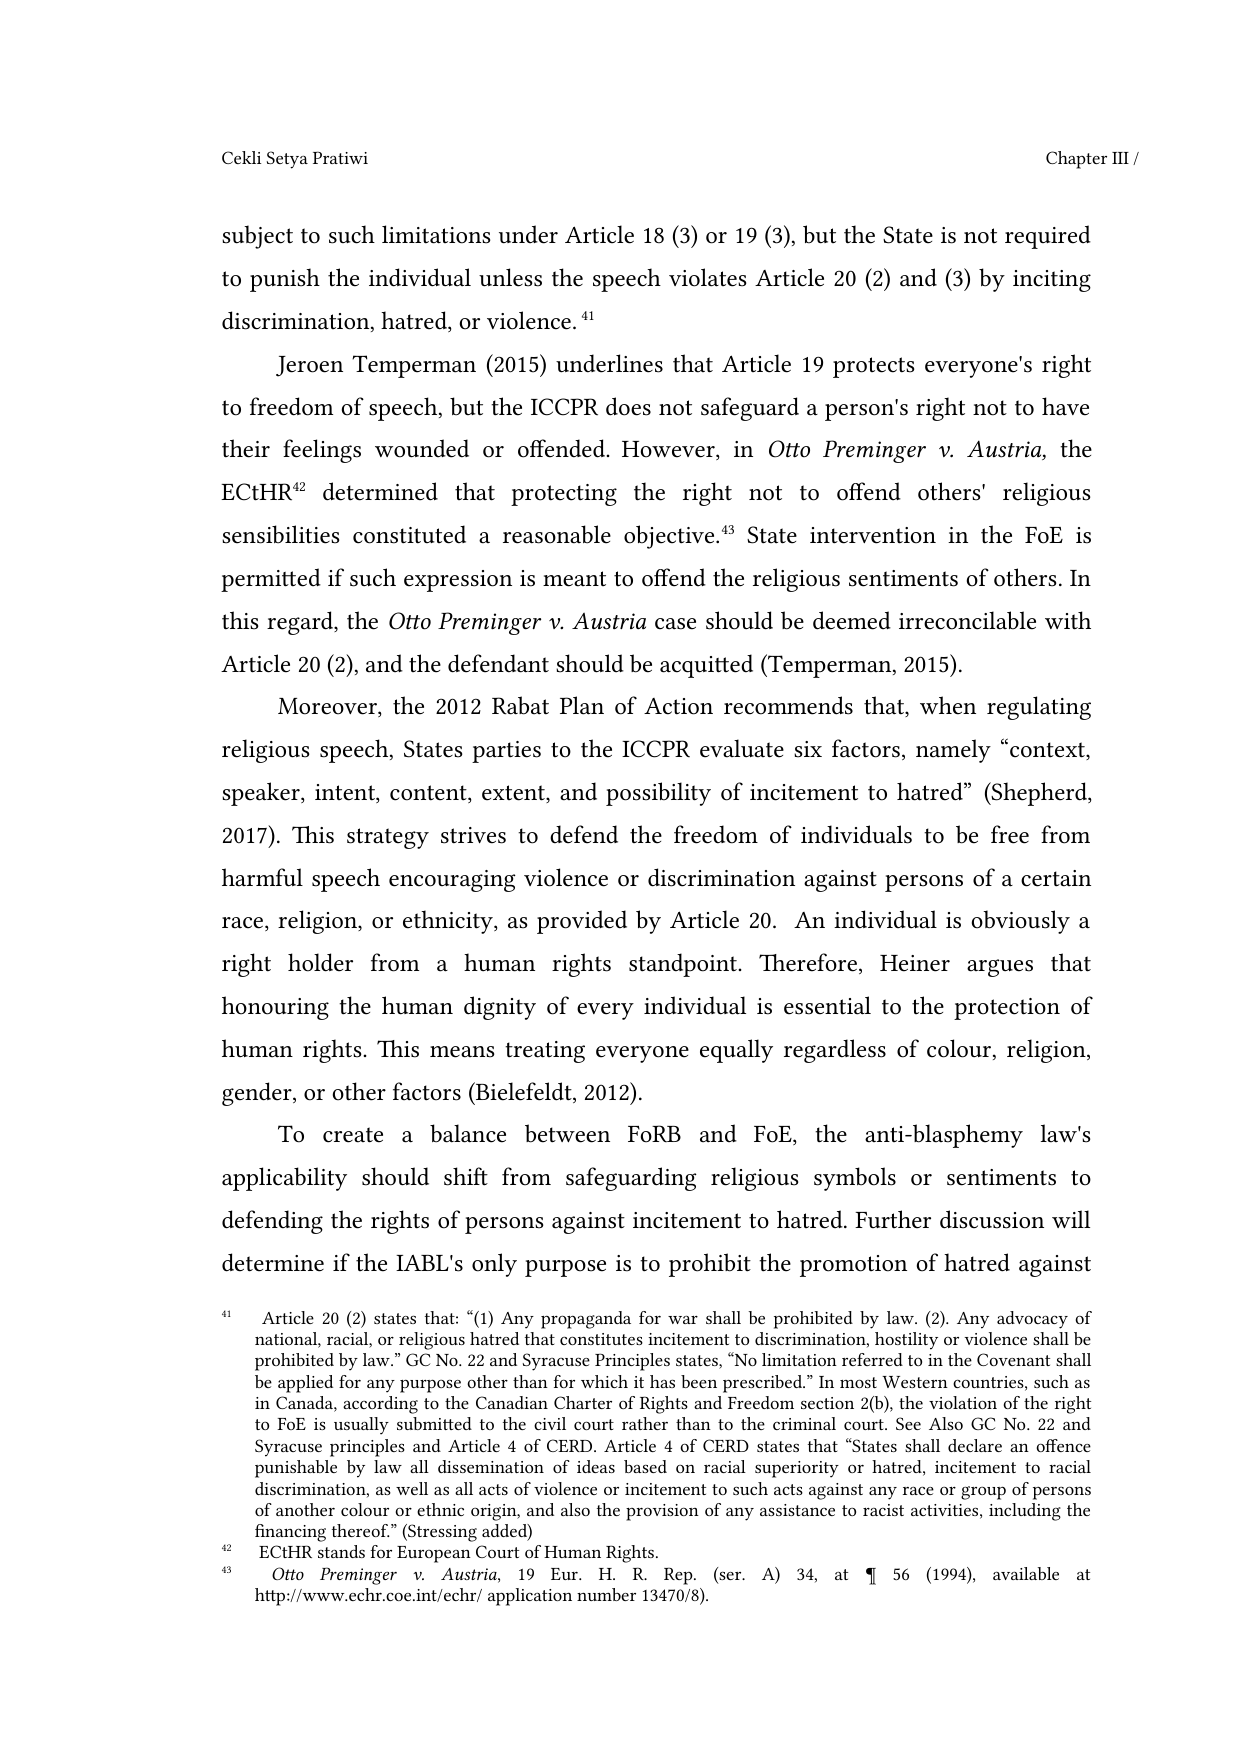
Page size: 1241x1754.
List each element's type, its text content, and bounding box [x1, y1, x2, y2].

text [221, 221, 1092, 336]
text Jeroen Temperman (2015) underlines that Article 19 protects everyone's right to freedom of speech, but the ICCPR does not safeguard a person's right not to have their feelings wounded or offended. However, in Otto Preminger v. Austria, the ECtHR determined that protecting the right not to offend others' religious sensibilities constituted a reasonable objective. State intervention in the FoE is permitted if such expression is meant to offend the religious sentiments of others. In this regard, the Otto Preminger v. Austria case should be deemed irreconcilable with Article 20 (2), and the defendant should be acquitted (Temperman, 2015). [221, 350, 1092, 678]
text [221, 1121, 1092, 1277]
text Moreover, the 2012 Rabat Plan of Action recommends that, when regulating religious speech, States parties to the ICCPR evaluate six factors, namely “context, speaker, intent, content, extent, and possibility of incitement to hatred” (Shepherd, 2017). This strategy strives to defend the freedom of individuals to be free from harmful speech encouraging violence or discrimination against persons of a certain race, religion, or ethnicity, as provided by Article 20. An individual is obviously a right holder from a human rights standpoint. Therefore, Heiner argues that honouring the human dignity of every individual is essential to the protection of human rights. This means treating everyone equally regardless of colour, religion, gender, or other factors (Bielefeldt, 2012). [221, 692, 1092, 1106]
